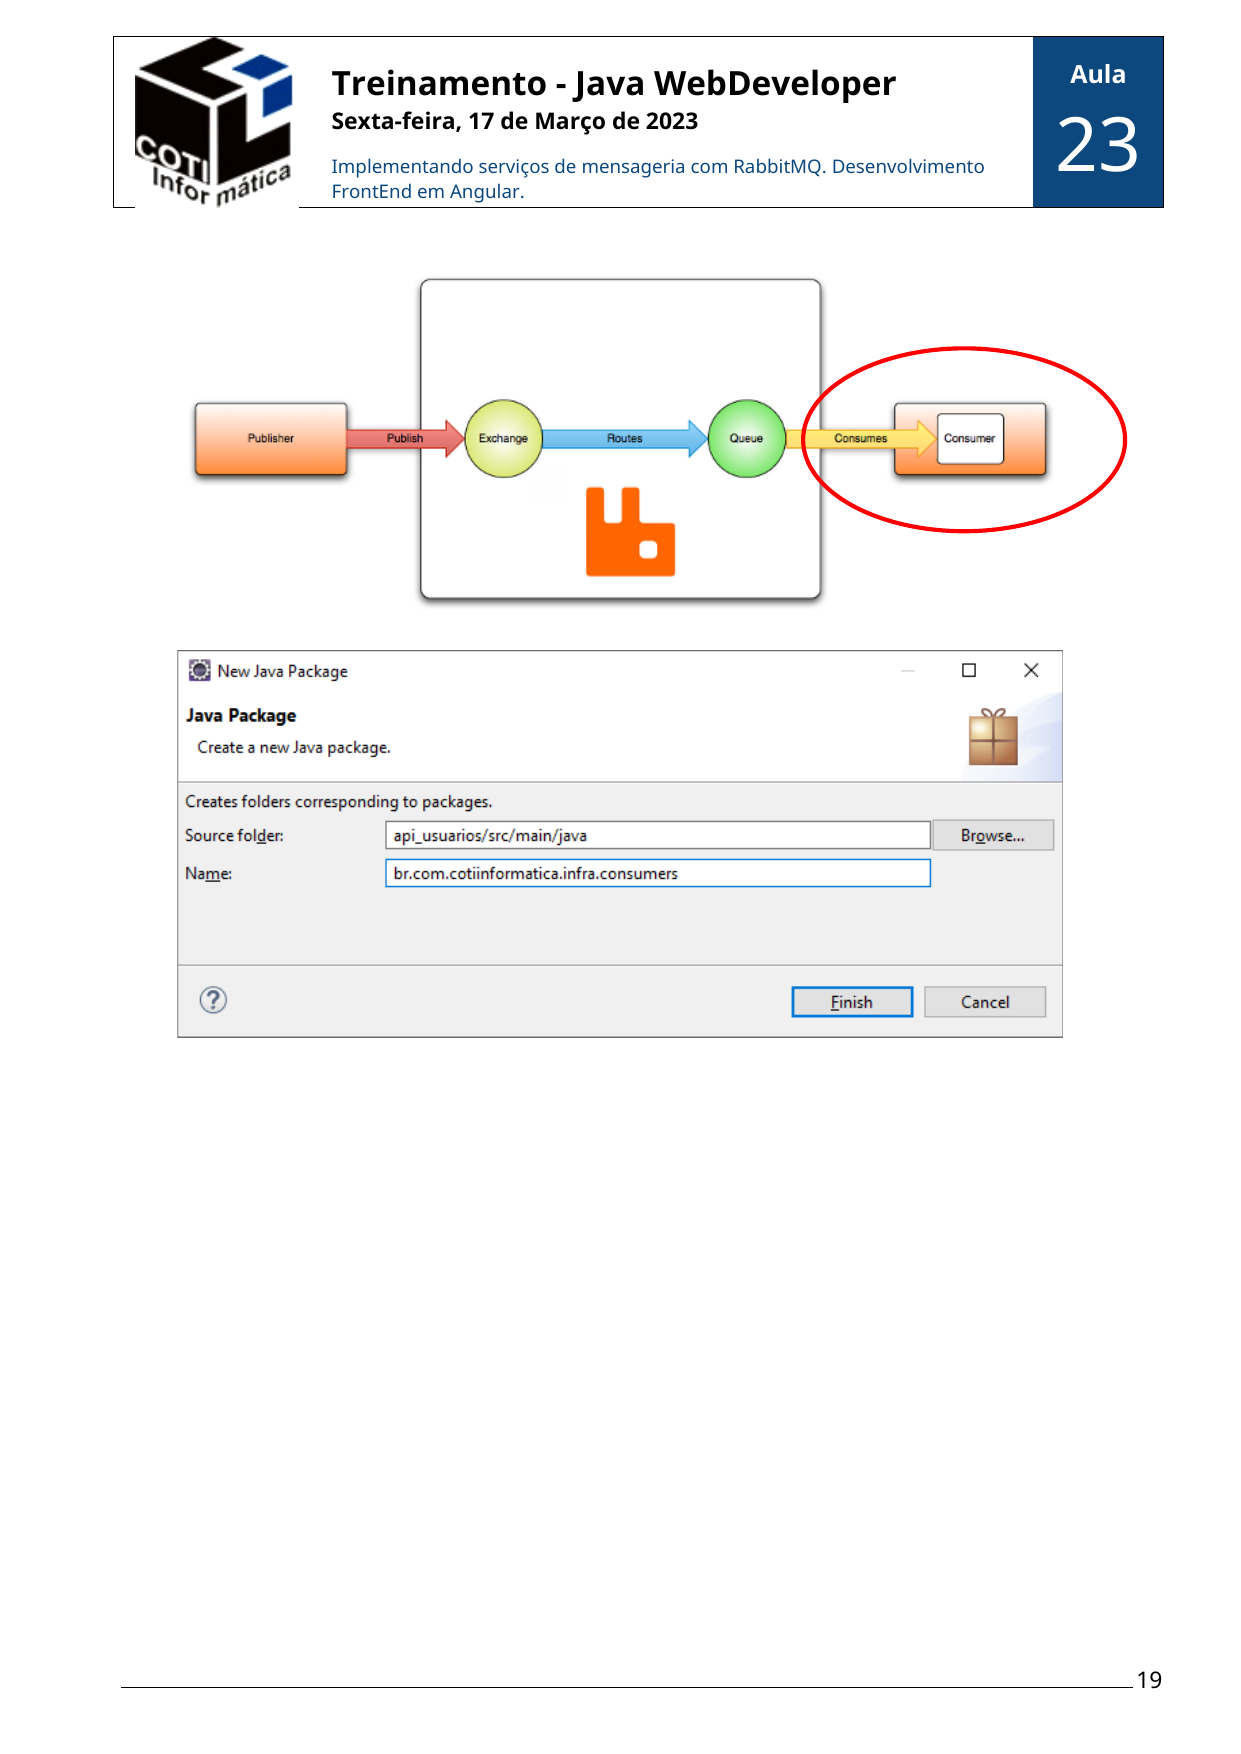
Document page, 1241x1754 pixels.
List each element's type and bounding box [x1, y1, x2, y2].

picture [177, 268, 1063, 620]
picture [806, 351, 1063, 529]
picture [177, 650, 1063, 1038]
